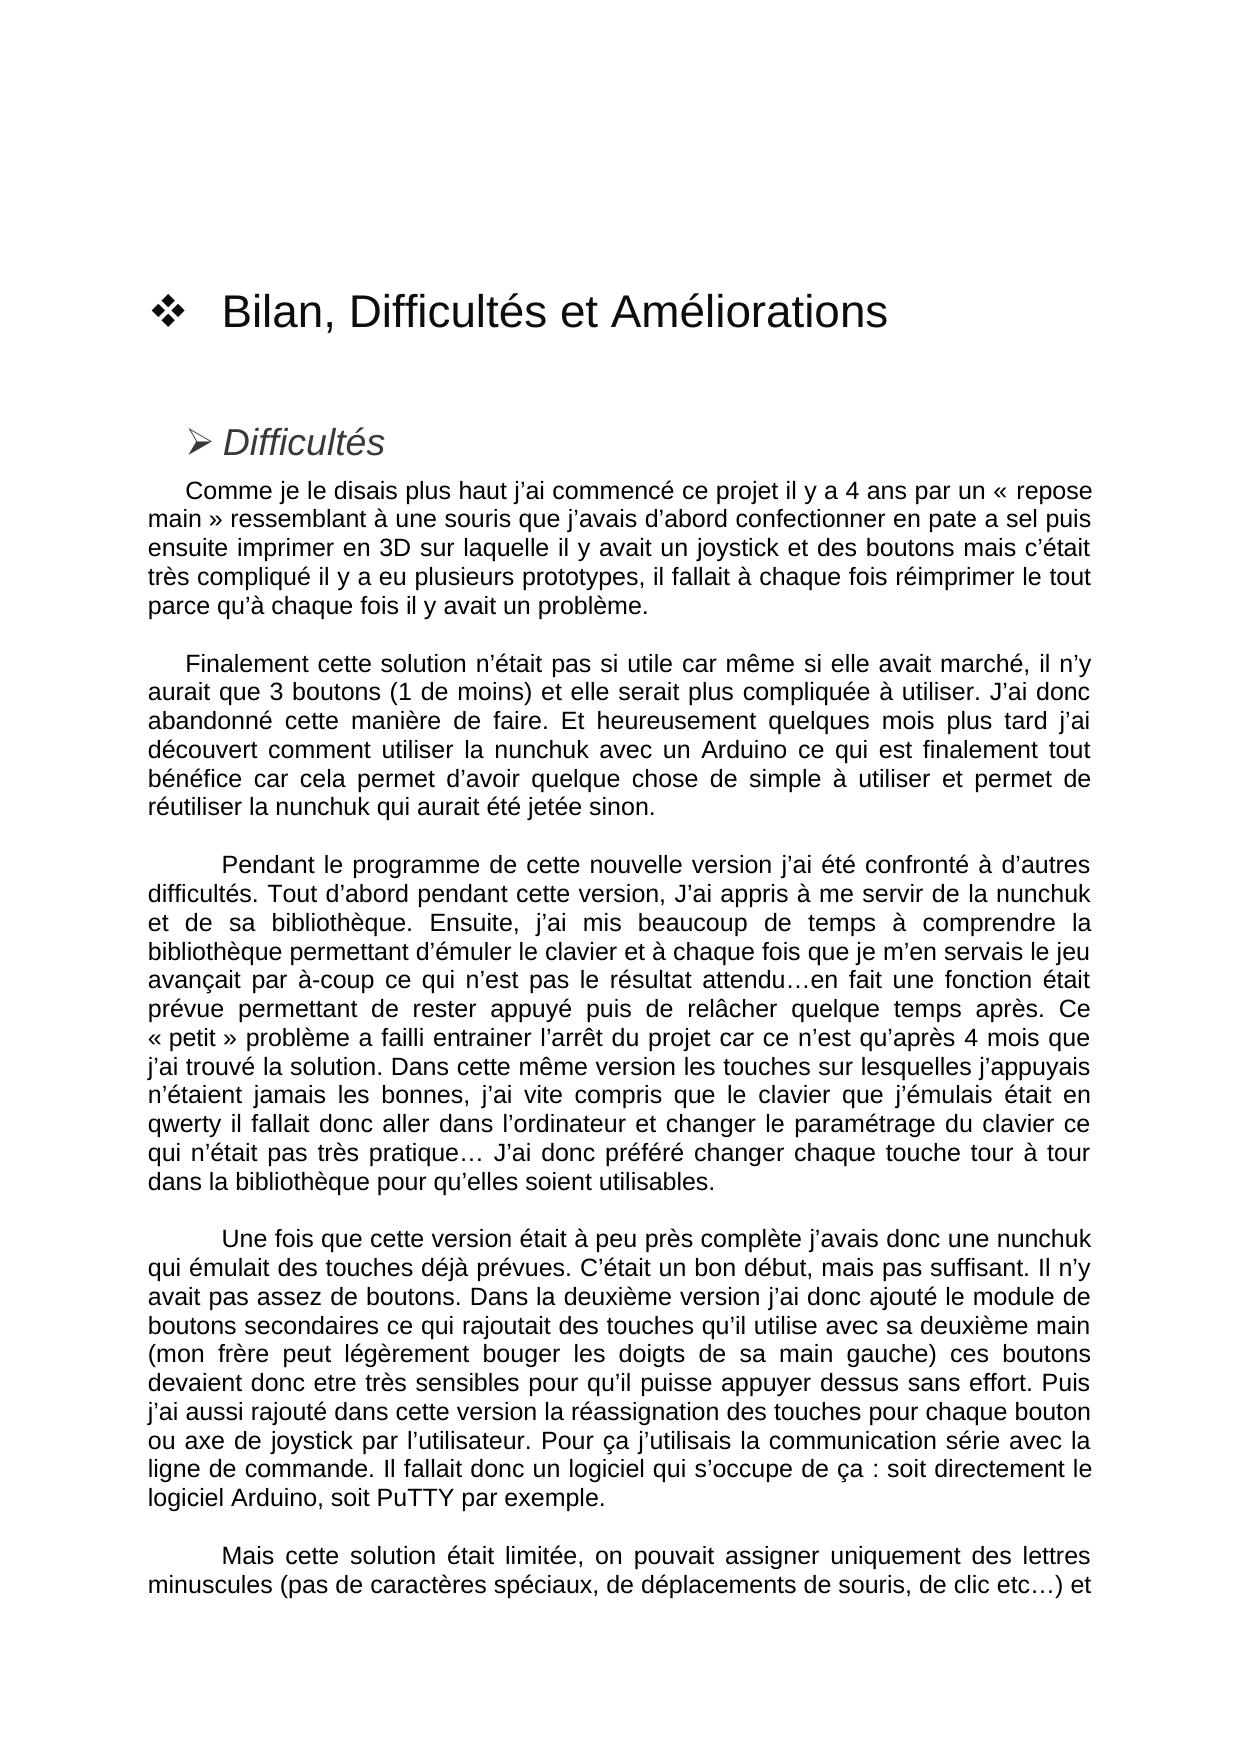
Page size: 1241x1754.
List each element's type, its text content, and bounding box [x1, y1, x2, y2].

text Comme je le disais plus haut j’ai commencé ce projet il y a 4 ans par un « repose main » ressemblant à une souris que j’avais d’abord confectionner en pate a sel puis ensuite imprimer en 3D sur laquelle il y avait un joystick et des boutons mais c’était très compliqué il y a eu plusieurs prototypes, il fallait à chaque fois réimprimer le tout parce qu’à chaque fois il y avait un problème. [148, 476, 1093, 619]
text Finalement cette solution n’était pas si utile car même si elle avait marché, il n’y aurait que 3 boutons (1 de moins) et elle serait plus compliquée à utiliser. J’ai donc abandonné cette manière de faire. Et heureusement quelques mois plus tard j’ai découvert comment utiliser la nunchuk avec un Arduino ce qui est finalement tout bénéfice car cela permet d’avoir quelque chose de simple à utiliser et permet de réutiliser la nunchuk qui aurait été jetée sinon. [148, 649, 1093, 821]
text Une fois que cette version était à peu près complète j’avais donc une nunchuk qui émulait des touches déjà prévues. C’était un bon début, mais pas suffisant. Il n’y avait pas assez de boutons. Dans la deuxième version j’ai donc ajouté le module de boutons secondaires ce qui rajoutait des touches qu’il utilise avec sa deuxième main (mon frère peut légèrement bouger les doigts de sa main gauche) ces boutons devaient donc etre très sensibles pour qu’il puisse appuyer dessus sans effort. Puis j’ai aussi rajouté dans cette version la réassignation des touches pour chaque bouton ou axe de joystick par l’utilisateur. Pour ça j’utilisais la communication série avec la ligne de commande. Il fallait donc un logiciel qui s’occupe de ça : soit directement le logiciel Arduino, soit PuTTY par exemple. [148, 1224, 1093, 1512]
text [148, 1541, 1093, 1599]
text Pendant le programme de cette nouvelle version j’ai été confronté à d’autres difficultés. Tout d’abord pendant cette version, J’ai appris à me servir de la nunchuk et de sa bibliothèque. Ensuite, j’ai mis beaucoup de temps à comprendre la bibliothèque permettant d’émuler le clavier et à chaque fois que je m’en servais le jeu avançait par à-coup ce qui n’est pas le résultat attendu…en fait une fonction était prévue permettant de rester appuyé puis de relâcher quelque temps après. Ce « petit » problème a failli entrainer l’arrêt du projet car ce n’est qu’après 4 mois que j’ai trouvé la solution. Dans cette même version les touches sur lesquelles j’appuyais n’étaient jamais les bonnes, j’ai vite compris que le clavier que j’émulais était en qwerty il fallait donc aller dans l’ordinateur et changer le paramétrage du clavier ce qui n’était pas très pratique… J’ai donc préféré changer chaque touche tour à tour dans la bibliothèque pour qu’elles soient utilisables. [148, 850, 1093, 1195]
subtitle Difficultés [185, 420, 1093, 463]
subtitle Bilan, Difficultés et Améliorations [148, 284, 1093, 337]
